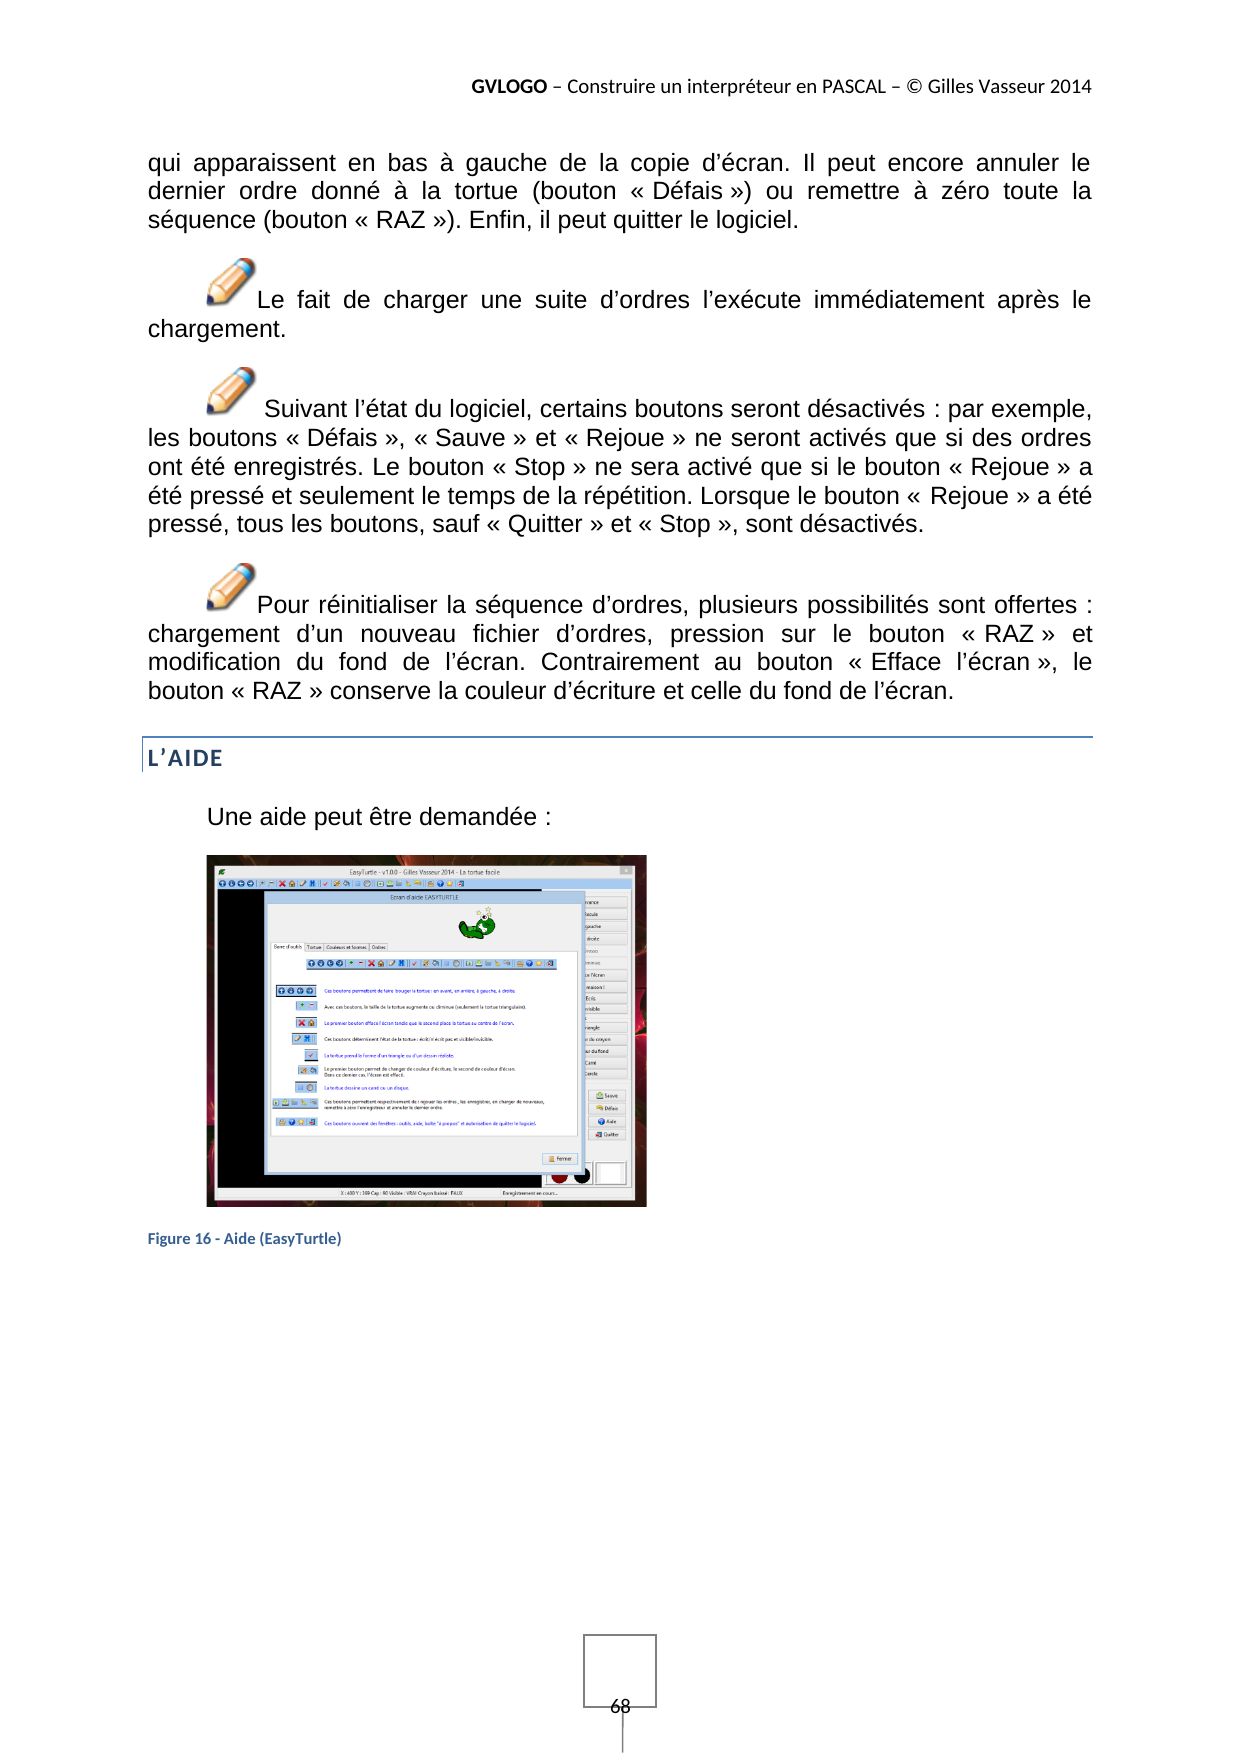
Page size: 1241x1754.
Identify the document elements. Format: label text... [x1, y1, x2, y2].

text Pour réinitialiser la séquence d’ordres, plusieurs possibilités sont offertes : chargement d’un nouveau fichier d’ordres, pression sur le bouton « RAZ » et modification du fond de l’écran. Contrairement au bouton « Efface l’écran », le bouton « RAZ » conserve la couleur d’écriture et celle du fond de l’écran. [148, 563, 1093, 705]
text Le fait de charger une suite d’ordres l’exécute immédiatement après le chargement. [148, 259, 1093, 343]
picture [206, 367, 257, 418]
text Une aide peut être demandée : [148, 802, 1093, 831]
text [148, 148, 1093, 234]
picture [206, 563, 257, 614]
picture [206, 855, 647, 1207]
text Suivant l’état du logiciel, certains boutons seront désactivés : par exemple, les boutons « Défais », « Sauve » et « Rejoue » ne seront activés que si des ordres ont été enregistrés. Le bouton « Stop » ne sera activé que si le bouton « Rejoue » a été pressé et seulement le temps de la répétition. Lorsque le bouton « Rejoue » a été pressé, tous les boutons, sauf « Quitter » et « Stop », sont désactivés. [148, 368, 1093, 538]
subtitle L’aide [143, 738, 1093, 772]
picture [206, 258, 257, 309]
text Figure 16 - Aide (EasyTurtle) [148, 1228, 1093, 1248]
